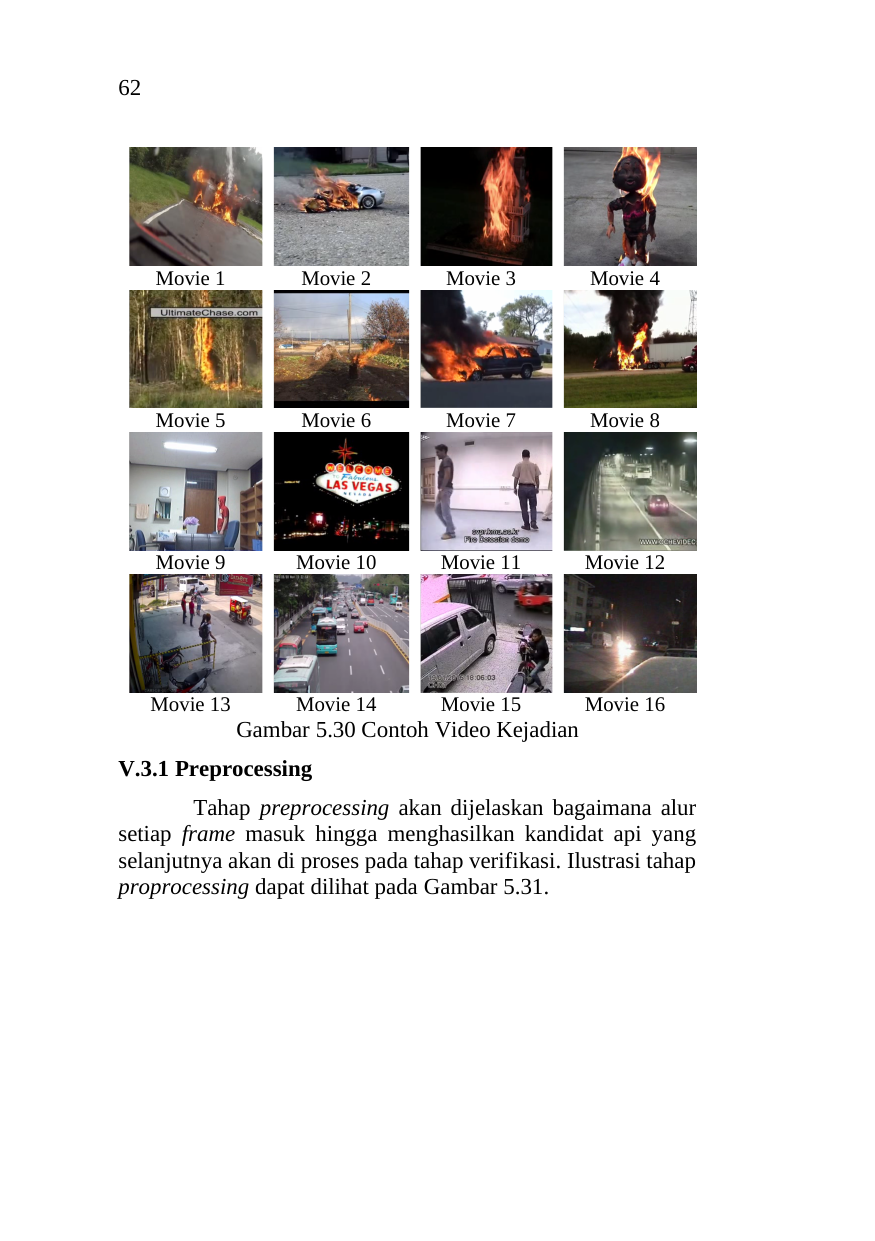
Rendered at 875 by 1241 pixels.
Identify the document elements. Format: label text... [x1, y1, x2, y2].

table_cell Movie 16 [553, 574, 697, 716]
table_cell Movie 13 [118, 574, 262, 716]
picture [129, 432, 263, 551]
picture [273, 432, 410, 551]
picture [129, 147, 263, 266]
picture [420, 574, 553, 693]
picture [563, 574, 697, 693]
picture [273, 290, 410, 408]
table_header Movie 2 [263, 148, 409, 290]
table_cell Movie 5 [118, 290, 262, 432]
picture [129, 574, 263, 693]
table_cell Movie 10 [263, 432, 409, 574]
table_header Movie 4 [553, 148, 697, 290]
picture [420, 290, 553, 408]
picture [563, 147, 697, 266]
table_cell Movie 14 [263, 574, 409, 716]
picture [273, 147, 410, 266]
picture [420, 432, 553, 551]
table_header Movie 3 [409, 148, 552, 290]
table_cell Movie 11 [409, 432, 552, 574]
table_cell Movie 12 [553, 432, 697, 574]
table_header Movie 1 [118, 148, 262, 290]
table_cell Movie 6 [263, 290, 409, 432]
text Tahap preprocessing akan dijelaskan bagaimana alur setiap frame masuk hingga menghasilkan kandidat api yang selanjutnya akan di proses pada tahap verifikasi. Ilustrasi tahap proprocessing dapat dilihat pada Gambar 5.2. [118, 794, 697, 899]
subtitle Preprocessing [118, 755, 697, 782]
picture [420, 147, 553, 266]
table_cell Movie 8 [553, 290, 697, 432]
picture [563, 432, 697, 551]
table_cell Movie 15 [409, 574, 552, 716]
picture [129, 290, 263, 408]
table_cell Movie 9 [118, 432, 262, 574]
picture [273, 574, 410, 693]
text Gambar 5.30 Contoh Video Kejadian [118, 716, 697, 743]
picture [563, 290, 697, 408]
table_cell Movie 7 [409, 290, 552, 432]
